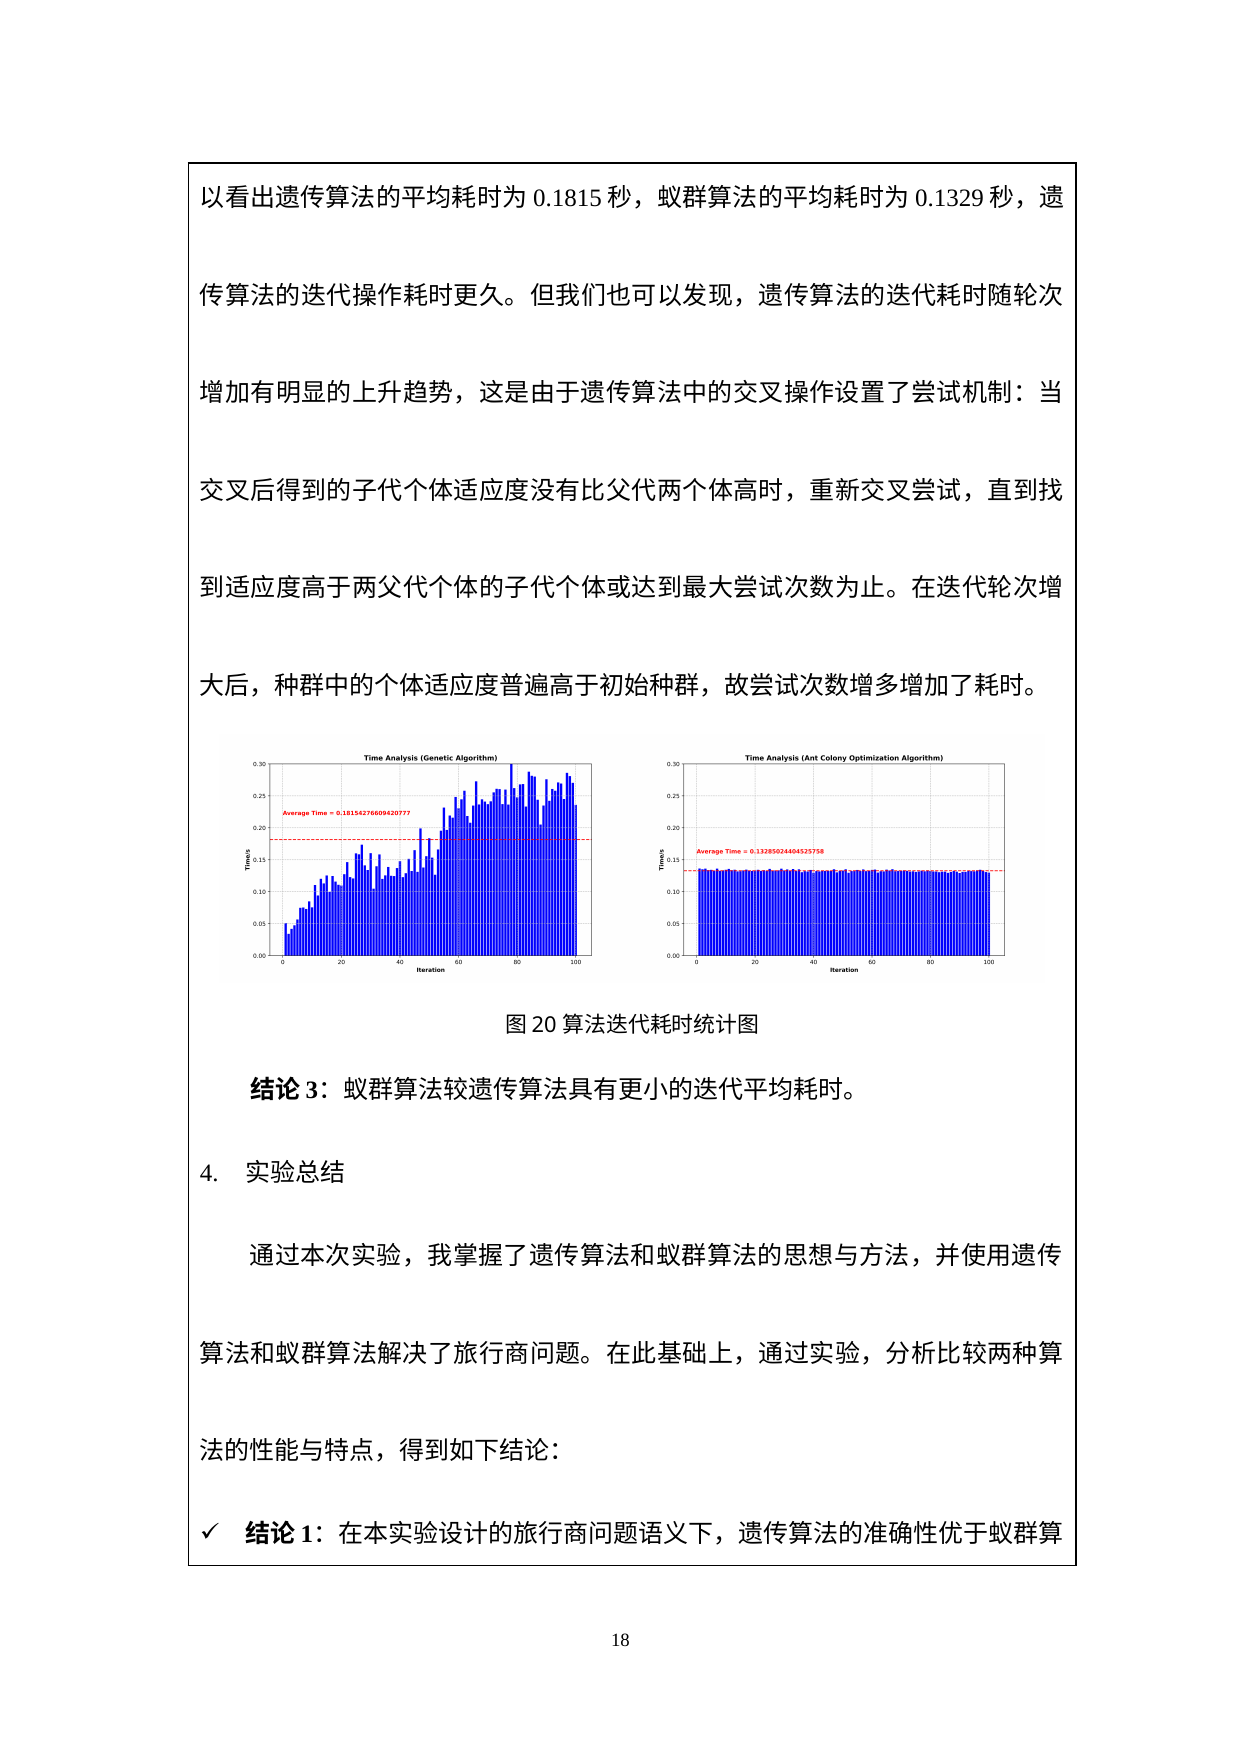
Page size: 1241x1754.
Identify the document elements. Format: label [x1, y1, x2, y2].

picture [218, 734, 1046, 983]
table_cell [189, 164, 1075, 1564]
